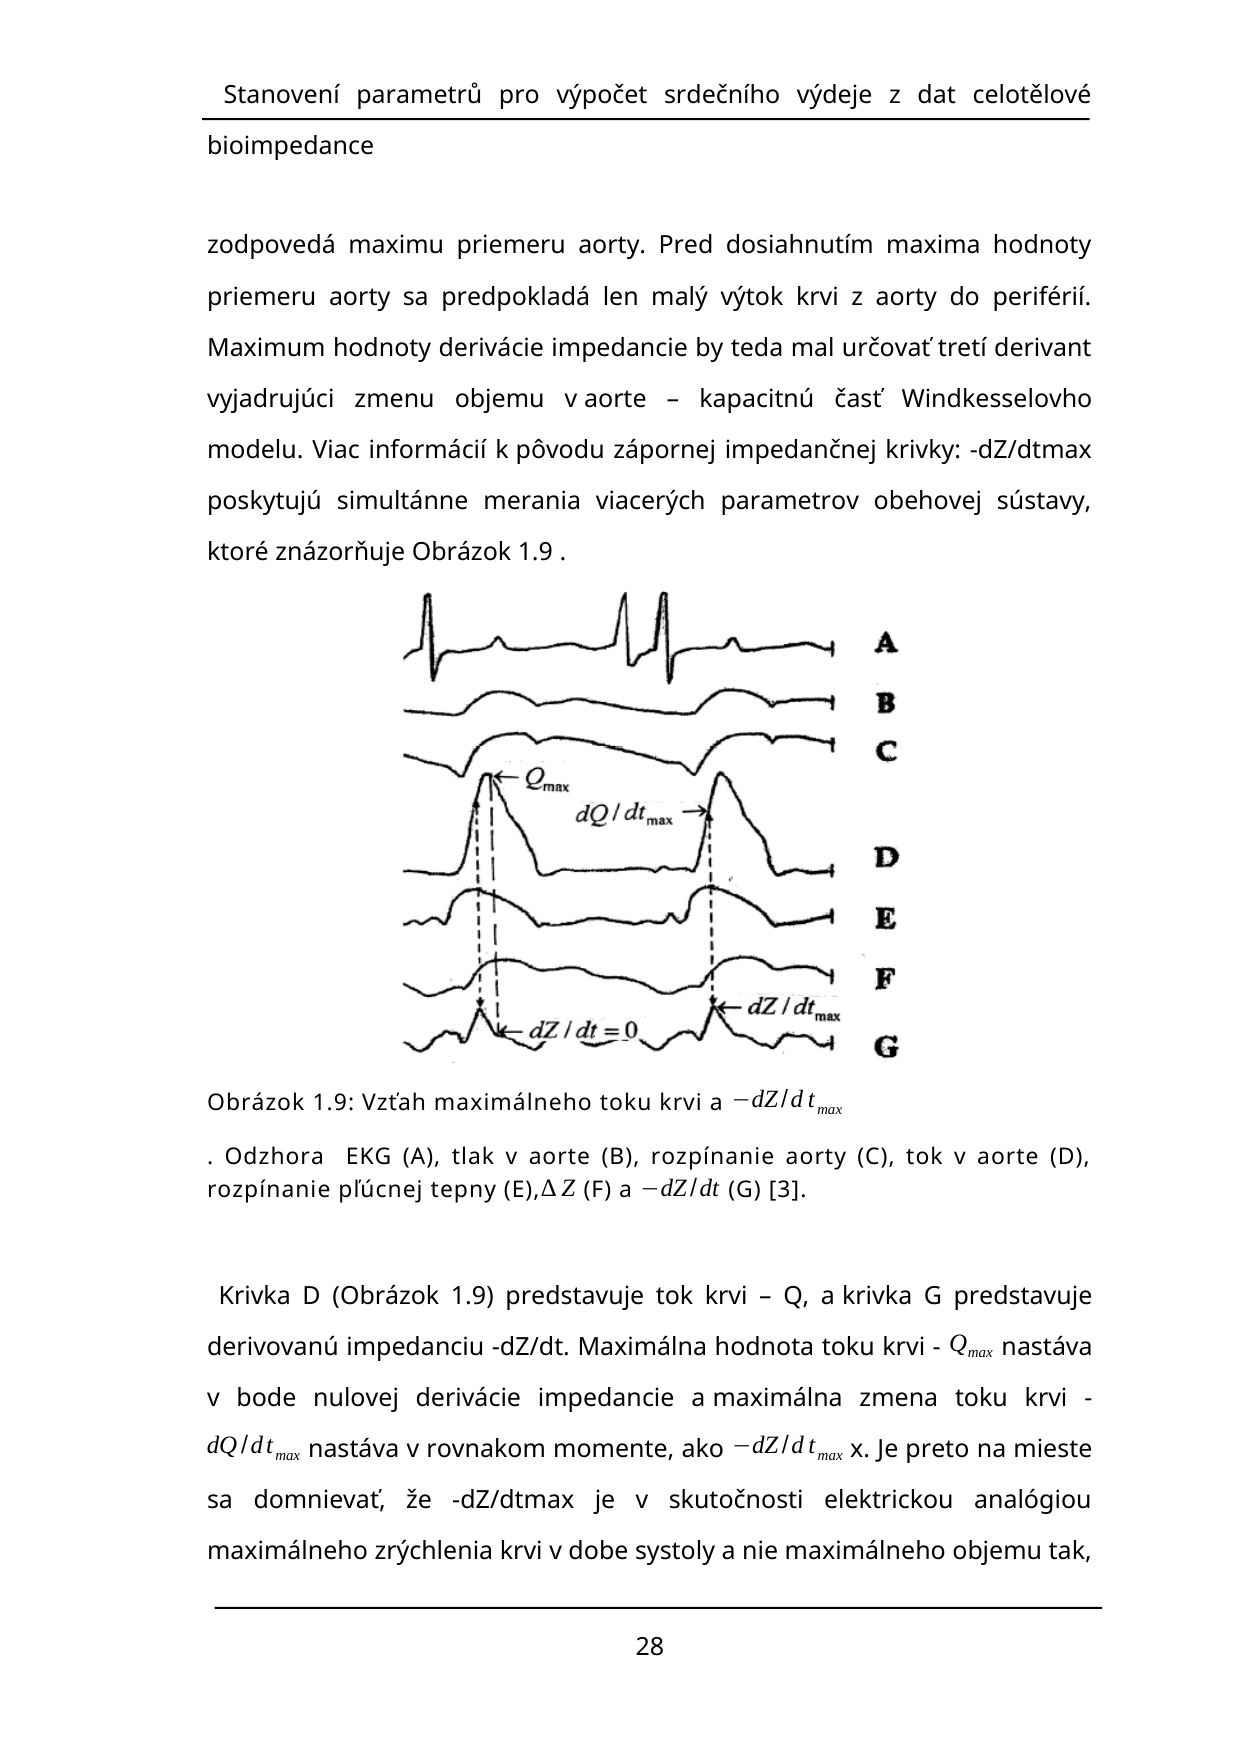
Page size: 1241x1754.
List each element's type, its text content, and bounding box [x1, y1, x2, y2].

text . Odzhora EKG (A), tlak v aorte (B), rozpínanie aorty (C), tok v aorte (D), rozpínanie pľúcnej tepny (E), (F) a (G) [3]. [207, 1140, 1092, 1204]
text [207, 227, 1092, 567]
picture [364, 584, 935, 1070]
text Obrázok 1.9: Vzťah maximálneho toku krvi a [207, 1086, 1092, 1117]
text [207, 1277, 1092, 1567]
